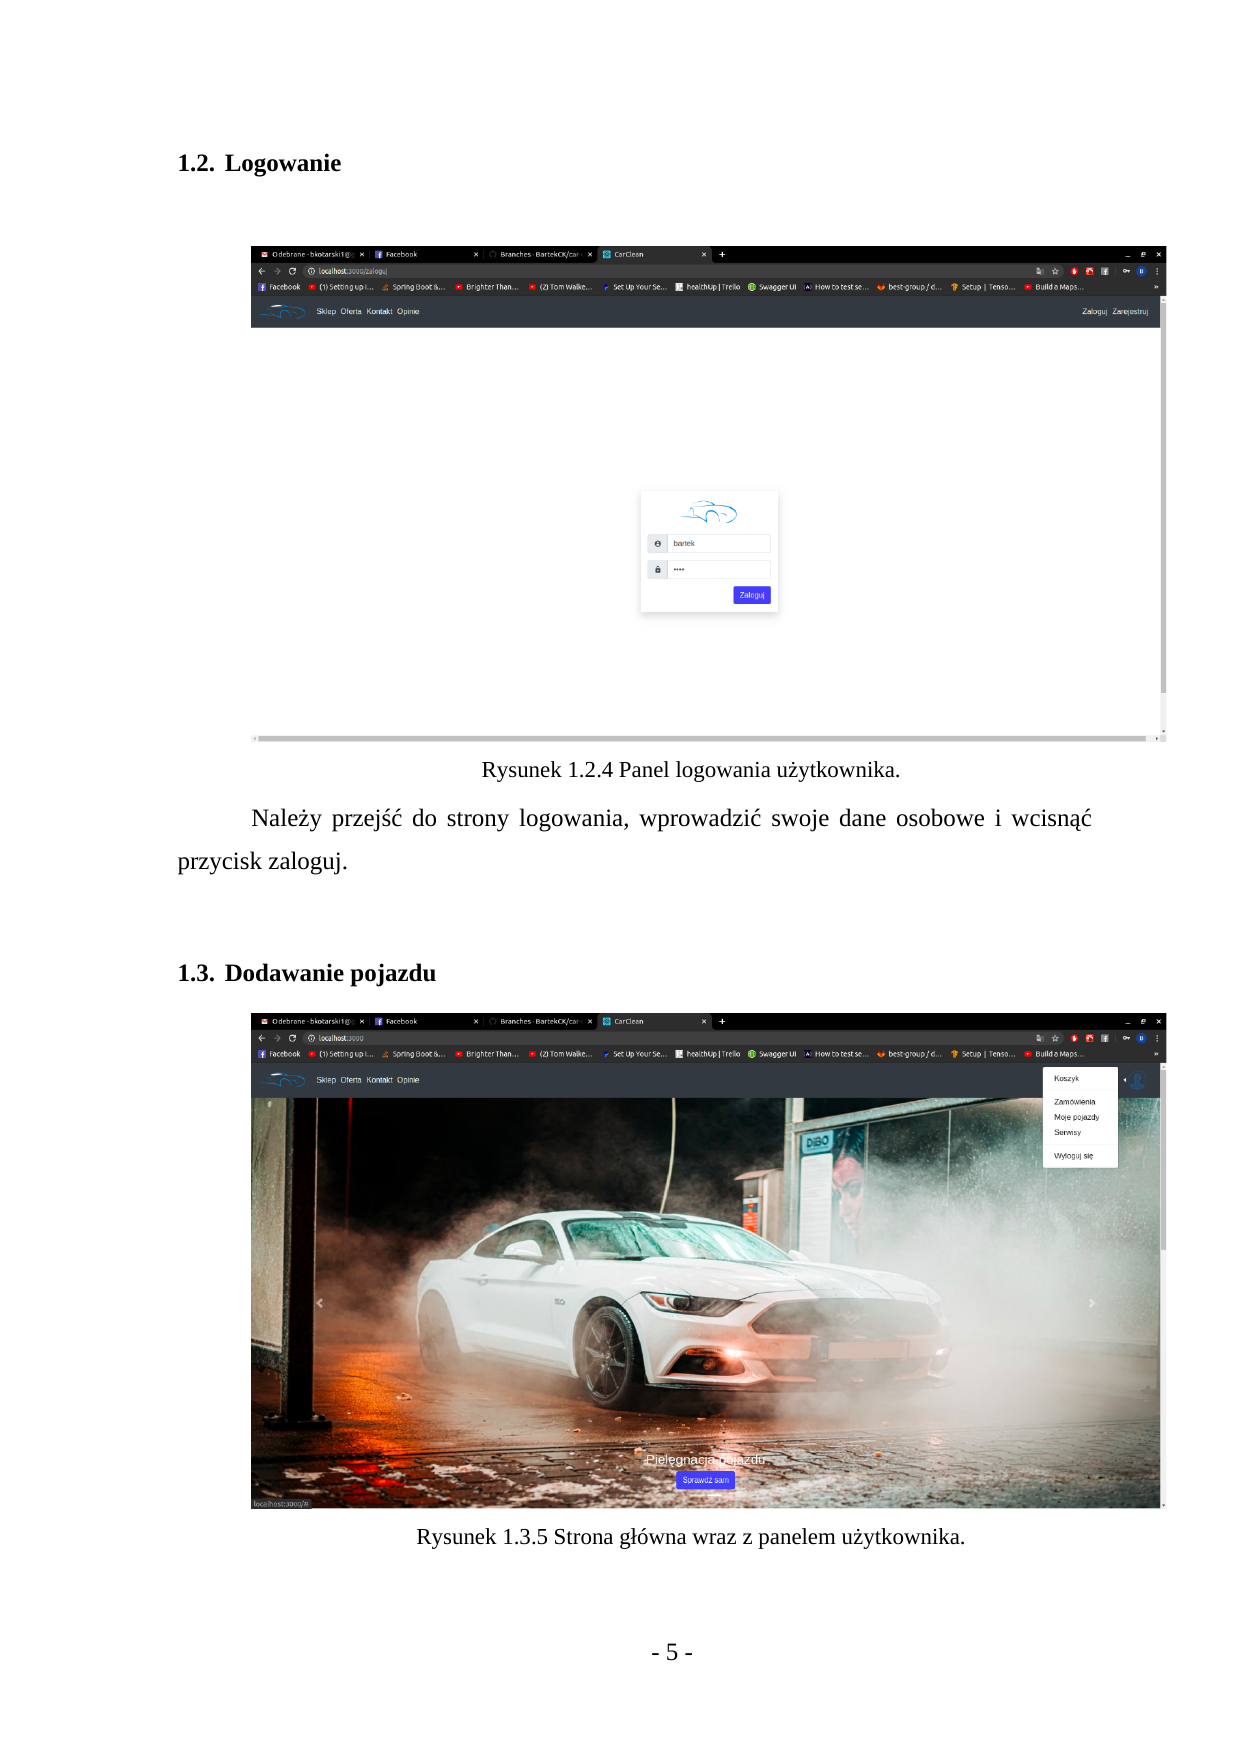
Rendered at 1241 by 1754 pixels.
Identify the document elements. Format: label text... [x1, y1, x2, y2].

picture [251, 1013, 1167, 1509]
subtitle Dodawanie pojazdu [177, 958, 1092, 986]
picture [251, 246, 1167, 742]
subtitle Logowanie [177, 148, 1092, 176]
text Należy przejść do strony logowania, wprowadzić swoje dane osobowe i wcisnąć przycisk zaloguj. [177, 803, 1092, 875]
